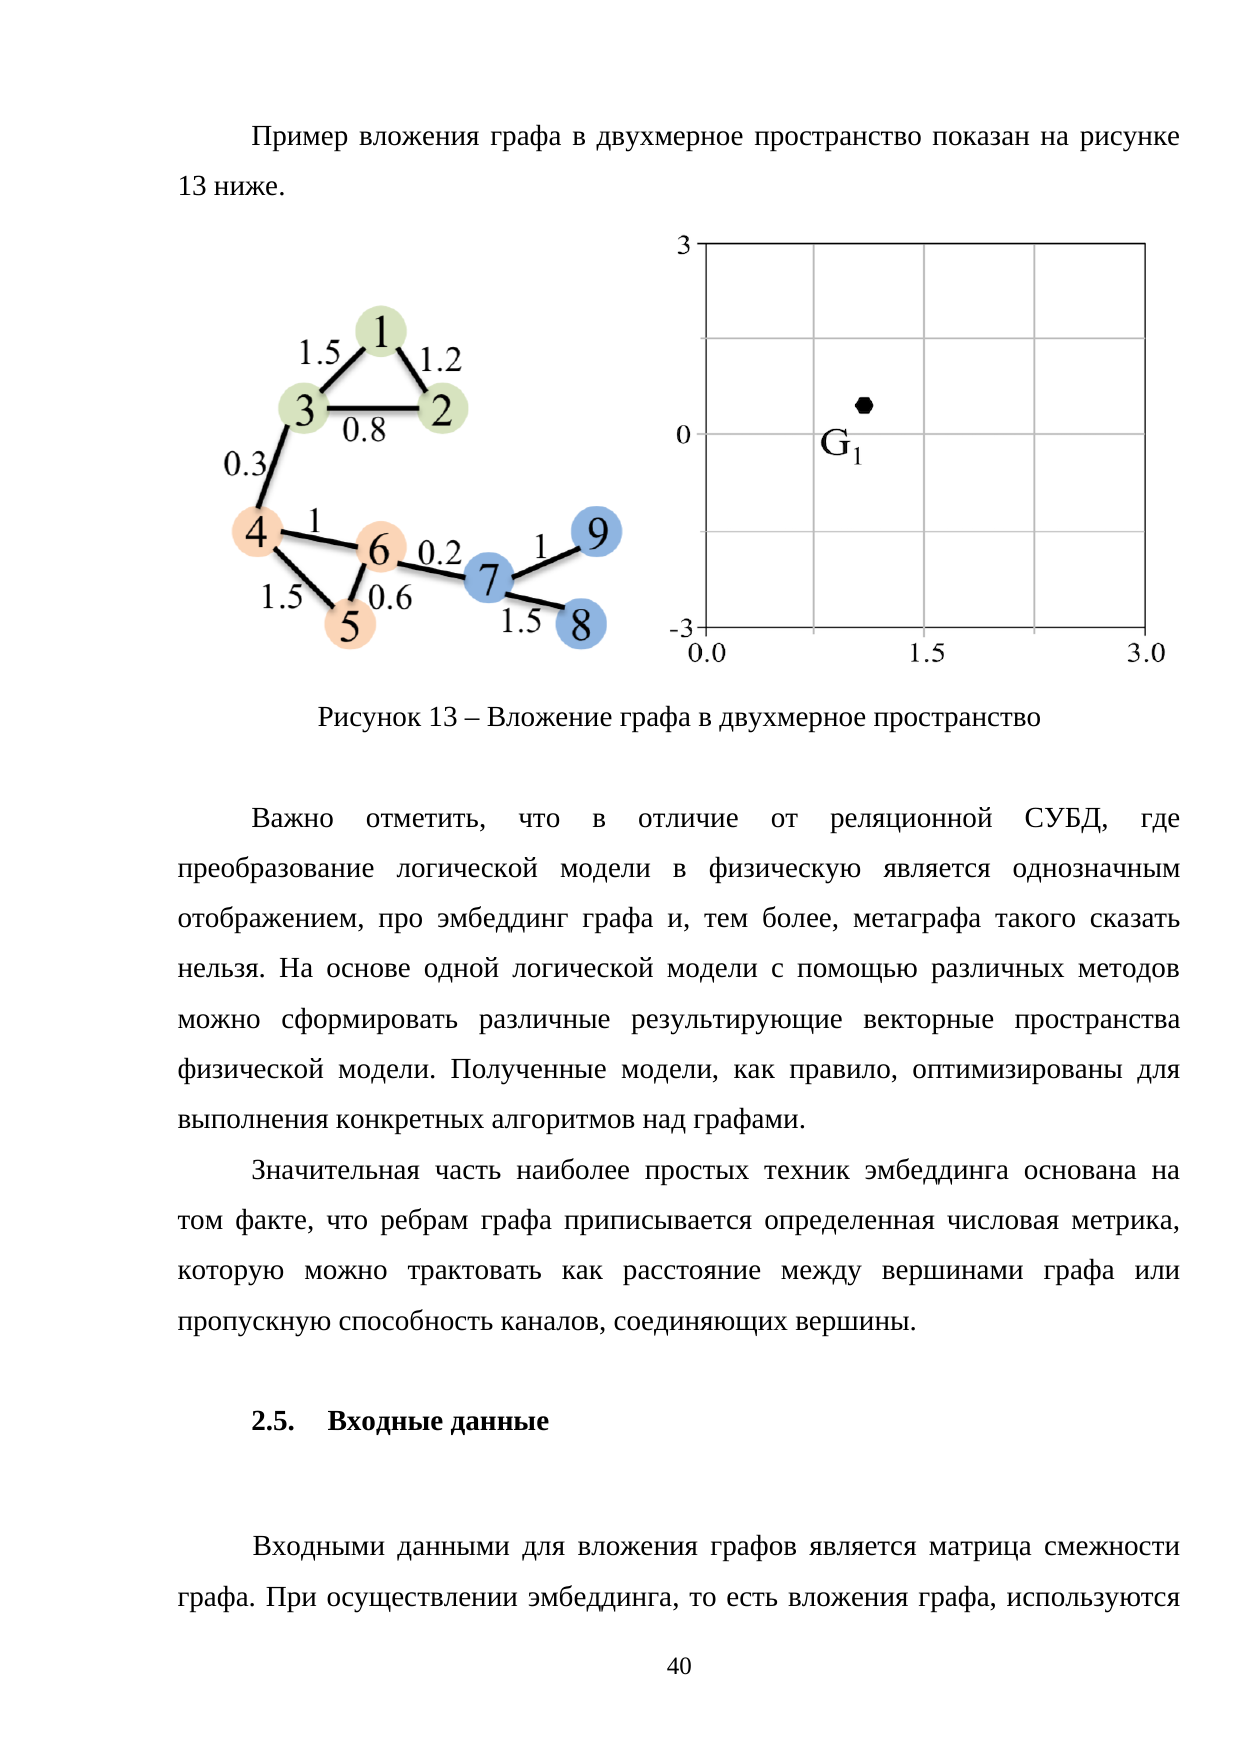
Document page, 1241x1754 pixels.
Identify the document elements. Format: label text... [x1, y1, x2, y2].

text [177, 1528, 1181, 1612]
text Важно отметить, что в отличие от реляционной СУБД, где преобразование логической модели в физическую является однозначным отображением, про эмбеддинг графа и, тем более, метаграфа такого сказать нельзя. На основе одной логической модели с помощью различных методов можно сформировать различные результирующие векторные пространства физической модели. Полученные модели, как правило, оптимизированы для выполнения конкретных алгоритмов над графами. [177, 800, 1181, 1135]
picture [192, 218, 1167, 683]
text Пример вложения графа в двухмерное пространство показан на рисунке 13 ниже. [177, 118, 1181, 202]
subtitle Входные данные [177, 1403, 1181, 1437]
text Значительная часть наиболее простых техник эмбеддинга основана на том факте, что ребрам графа приписывается определенная числовая метрика, которую можно трактовать как расстояние между вершинами графа или пропускную способность каналов, соединяющих вершины. [177, 1152, 1181, 1336]
